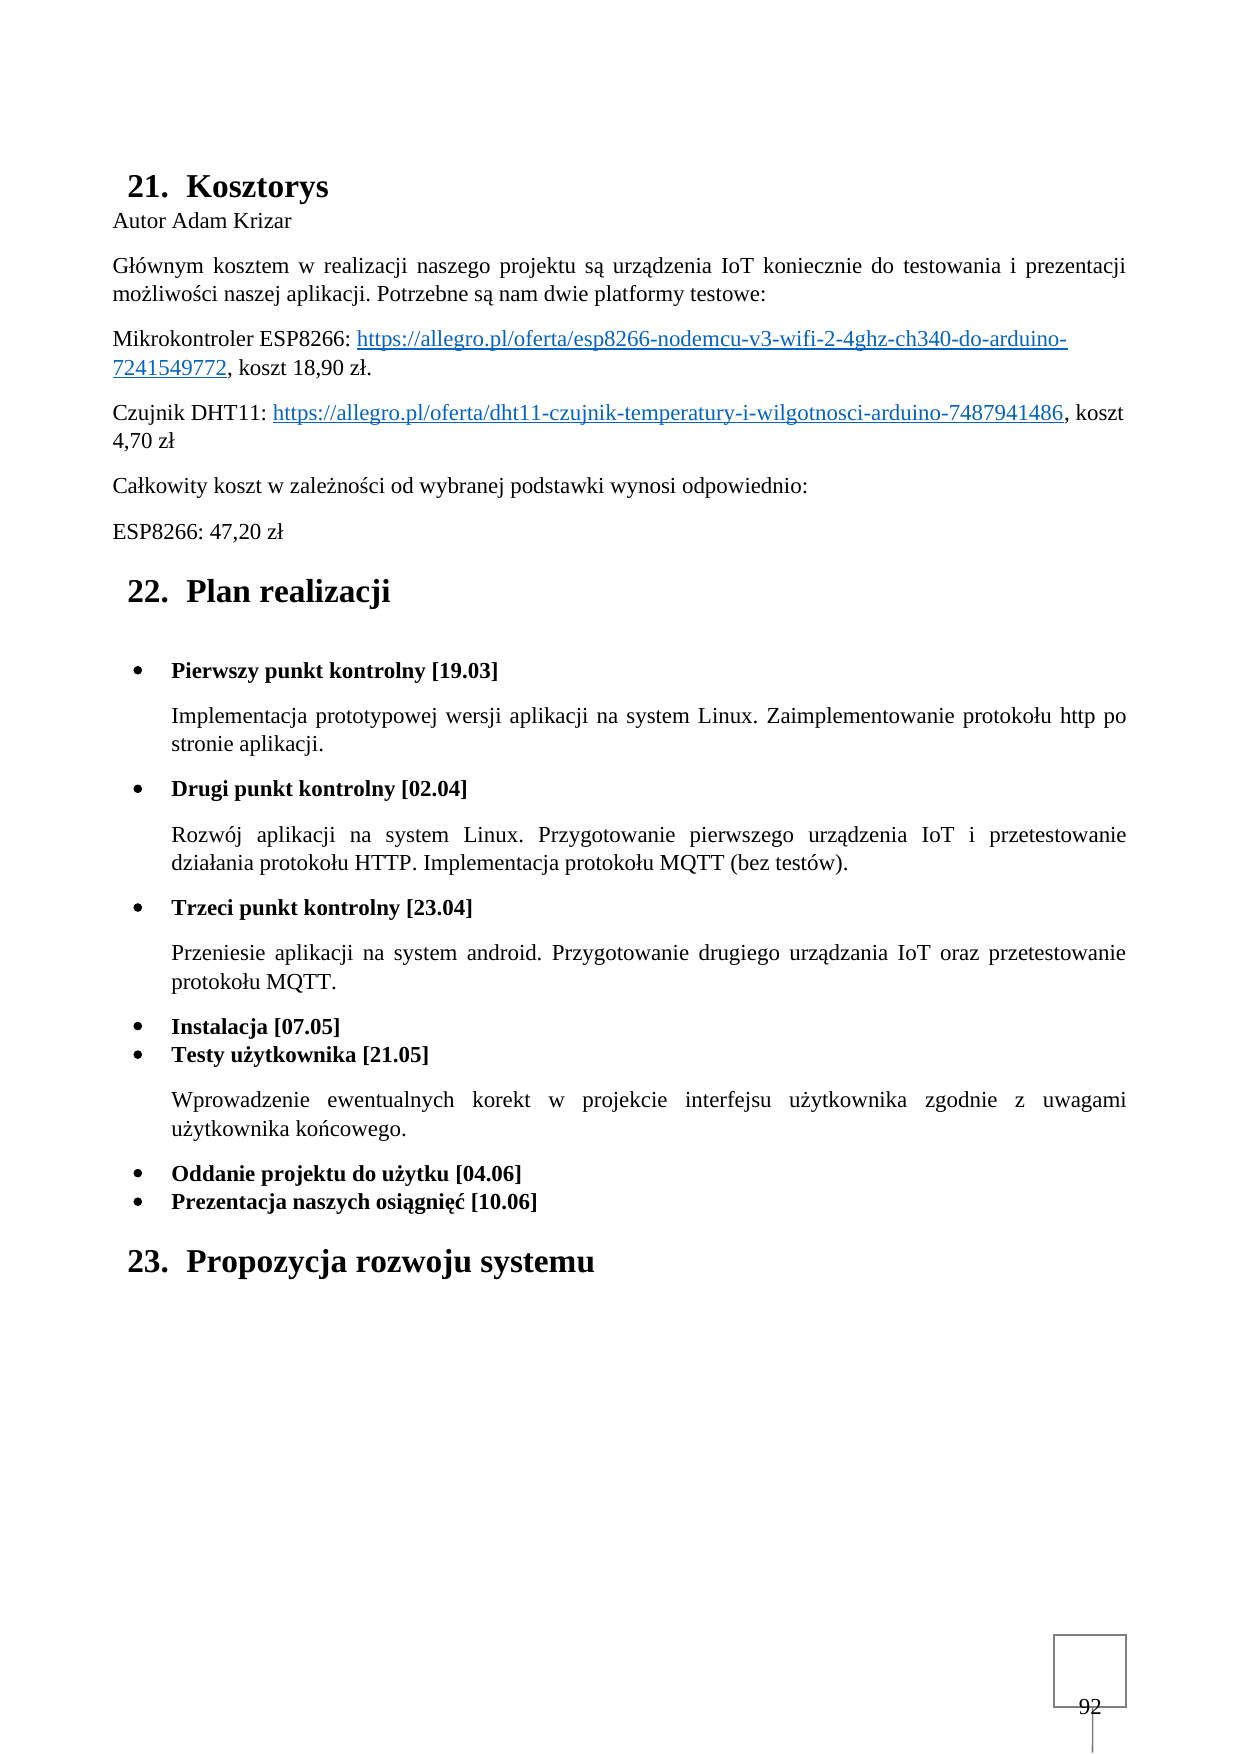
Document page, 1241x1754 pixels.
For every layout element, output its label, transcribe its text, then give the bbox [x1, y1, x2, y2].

list Oddanie projektu do użytku [04.06] [134, 1160, 1128, 1186]
list Trzeci punkt kontrolny [23.04] [134, 894, 1128, 921]
text Rozwój aplikacji na system Linux. Przygotowanie pierwszego urządzenia IoT i przetestowanie działania protokołu HTTP. Implementacja protokołu MQTT (bez testów). [171, 821, 1128, 875]
text ESP8266: 47,20 zł [112, 518, 1128, 544]
subtitle Kosztorys [127, 166, 1128, 204]
text Głównym kosztem w realizacji naszego projektu są urządzenia IoT koniecznie do testowania i prezentacji możliwości naszej aplikacji. Potrzebne są nam dwie platformy testowe: [112, 252, 1128, 307]
list Instalacja [07.05] [134, 1013, 1128, 1039]
text Autor Adam Krizar [112, 207, 1128, 233]
text Czujnik DHT11: https://allegro.pl/oferta/dht11-czujnik-temperatury-i-wilgotnosci-arduino-7487941486, koszt 4,70 zł [112, 399, 1128, 454]
text Całkowity koszt w zależności od wybranej podstawki wynosi odpowiednio: [112, 473, 1128, 499]
subtitle Propozycja rozwoju systemu [127, 1242, 1128, 1280]
list Pierwszy punkt kontrolny [19.03] [134, 657, 1128, 683]
text Wprowadzenie ewentualnych korekt w projekcie interfejsu użytkownika zgodnie z uwagami użytkownika końcowego. [171, 1086, 1128, 1141]
text Mikrokontroler ESP8266: https://allegro.pl/oferta/esp8266-nodemcu-v3-wifi-2-4ghz-ch340-do-arduino-7241549772, koszt 18,90 zł. [112, 326, 1128, 380]
text Implementacja prototypowej wersji aplikacji na system Linux. Zaimplementowanie protokołu http po stronie aplikacji. [171, 702, 1128, 757]
list Prezentacja naszych osiągnięć [10.06] [134, 1188, 1128, 1215]
subtitle Plan realizacji [127, 571, 1128, 609]
list Drugi punkt kontrolny [02.04] [134, 776, 1128, 802]
list Testy użytkownika [21.05] [134, 1041, 1128, 1068]
text Przeniesie aplikacji na system android. Przygotowanie drugiego urządzania IoT oraz przetestowanie protokołu MQTT. [171, 939, 1128, 994]
